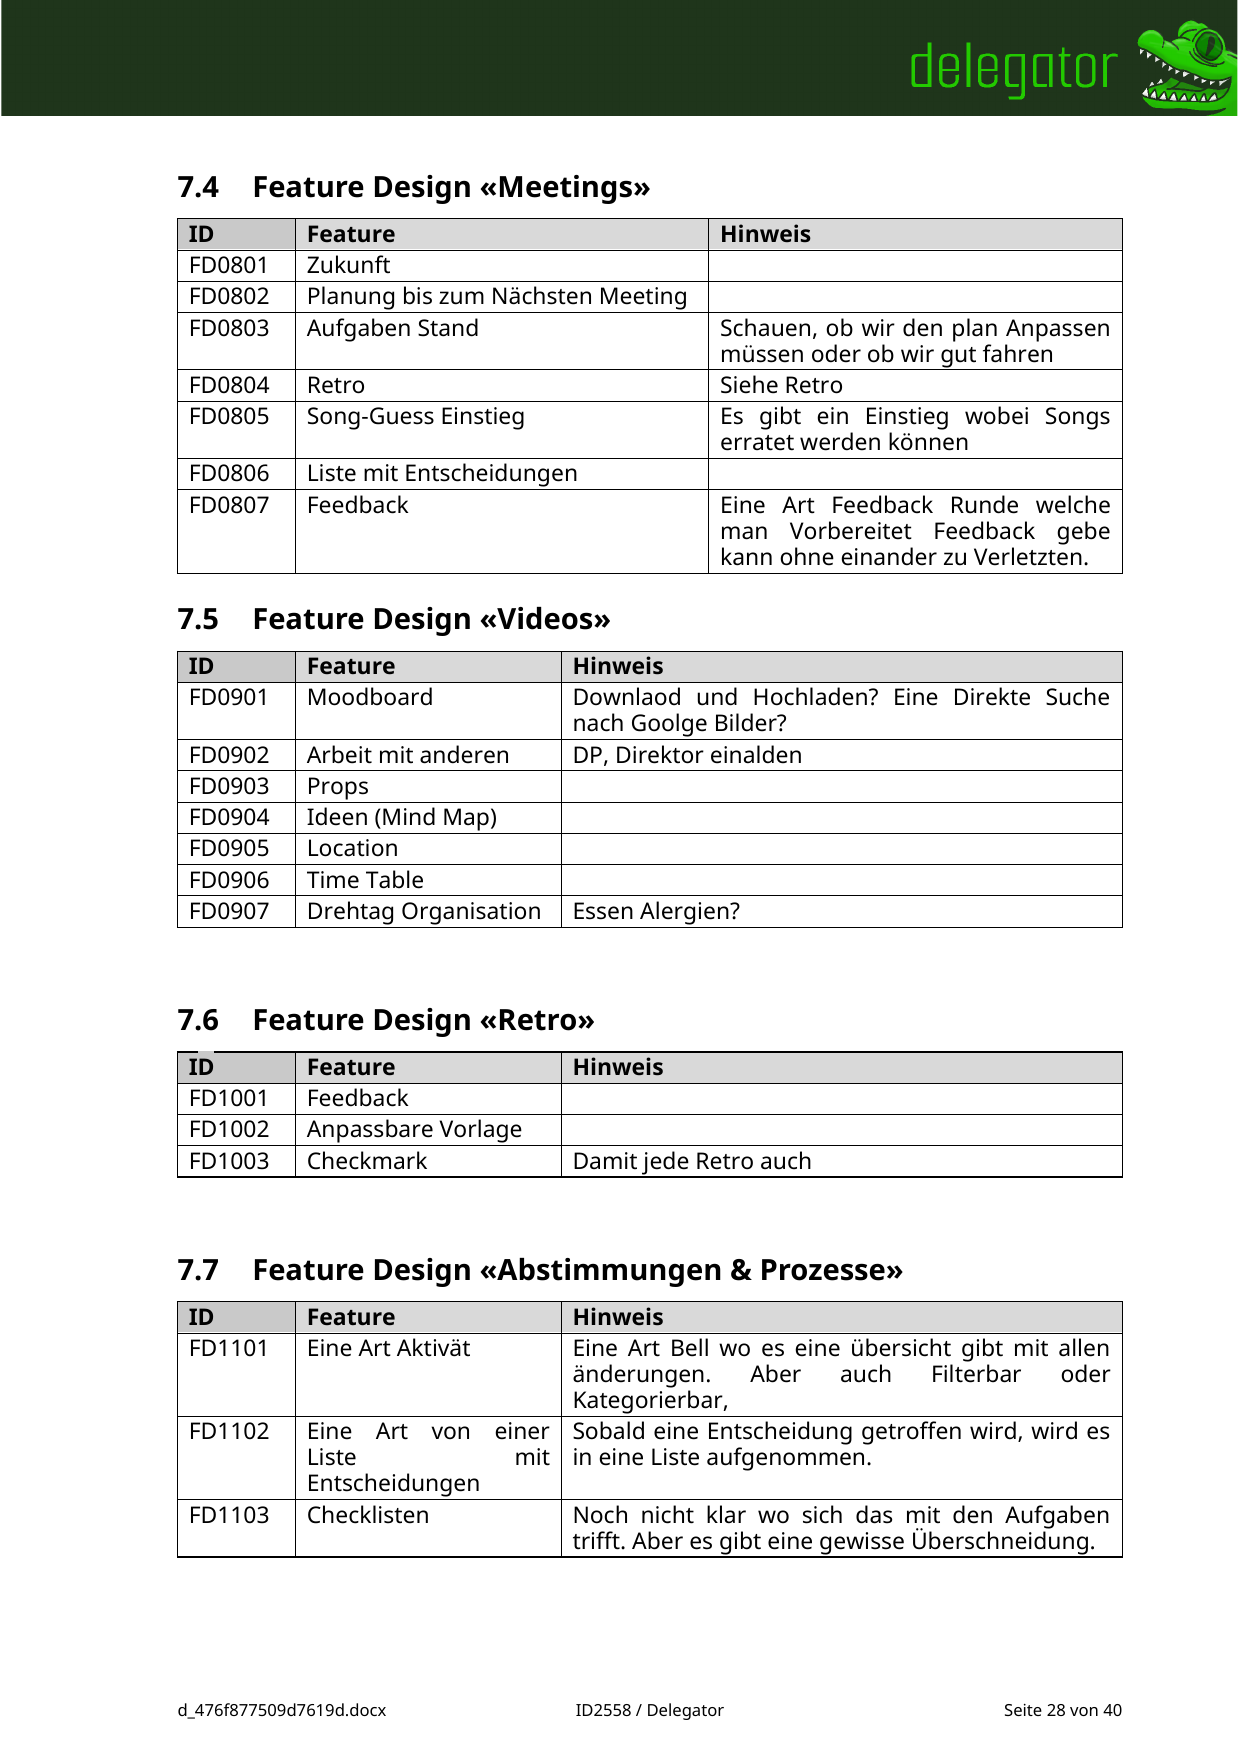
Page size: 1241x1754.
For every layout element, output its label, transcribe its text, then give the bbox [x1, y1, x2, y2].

table_cell Moodboard [296, 683, 561, 739]
subtitle Feature Design «Meetings» [177, 166, 1122, 206]
table_cell FD1001 [178, 1084, 295, 1114]
table_cell Liste mit Entscheidungen [296, 459, 708, 489]
subtitle Feature Design «Retro» [177, 999, 1122, 1039]
table_cell Damit jede Retro auch [562, 1146, 1122, 1176]
table_cell Downlaod und Hochladen? Eine Direkte Suche nach Goolge Bilder? [562, 683, 1122, 739]
table_cell Zukunft [296, 251, 708, 281]
table_cell FD0805 [178, 402, 295, 458]
table_cell [709, 459, 1122, 489]
table_cell [562, 803, 1122, 833]
table_header Feature [296, 1302, 561, 1332]
table_header Feature [296, 1053, 561, 1083]
table_cell Eine Art Feedback Runde welche man Vorbereitet Feedback gebe kann ohne einander zu Verletzten. [709, 490, 1122, 572]
table_cell Schauen, ob wir den plan Anpassen müssen oder ob wir gut fahren [709, 313, 1122, 369]
table_cell Location [296, 834, 561, 864]
table_cell Feedback [296, 490, 708, 572]
table_cell Song-Guess Einstieg [296, 402, 708, 458]
table_cell Anpassbare Vorlage [296, 1115, 561, 1145]
table_header ID [178, 219, 295, 249]
picture [0, 0, 1238, 116]
table_cell Essen Alergien? [562, 896, 1122, 927]
table_cell Checklisten [296, 1500, 561, 1556]
table_header Hinweis [562, 1302, 1122, 1332]
table_header Hinweis [562, 652, 1122, 682]
table_cell FD1002 [178, 1115, 295, 1145]
table_cell FD0802 [178, 282, 295, 312]
table_cell Noch nicht klar wo sich das mit den Aufgaben trifft. Aber es gibt eine gewisse Überschneidung. [562, 1500, 1122, 1556]
table_cell FD0803 [178, 313, 295, 369]
table_cell FD0905 [178, 834, 295, 864]
table_cell [562, 1115, 1122, 1145]
table_header Feature [296, 219, 708, 249]
table_cell FD0906 [178, 865, 295, 895]
table_cell Eine Art Aktivät [296, 1334, 561, 1416]
table_cell FD0807 [178, 490, 295, 572]
table_cell [562, 865, 1122, 895]
table_header ID [178, 1053, 295, 1083]
table_cell FD1101 [178, 1334, 295, 1416]
table_cell Retro [296, 370, 708, 401]
table_header Hinweis [709, 219, 1122, 249]
table_cell Props [296, 771, 561, 802]
table_cell Eine Art Bell wo es eine übersicht gibt mit allen änderungen. Aber auch Filterbar oder Kategorierbar, [562, 1334, 1122, 1416]
table_cell FD0907 [178, 896, 295, 927]
table_cell [709, 251, 1122, 281]
subtitle Feature Design «Videos» [177, 598, 1122, 638]
table_cell FD1102 [178, 1417, 295, 1499]
table_cell FD0902 [178, 740, 295, 770]
table_cell Drehtag Organisation [296, 896, 561, 927]
table_cell Ideen (Mind Map) [296, 803, 561, 833]
table_cell [562, 771, 1122, 802]
table_cell FD0806 [178, 459, 295, 489]
table_cell Time Table [296, 865, 561, 895]
table_header ID [178, 1302, 295, 1332]
table_cell Siehe Retro [709, 370, 1122, 401]
table_cell FD0804 [178, 370, 295, 401]
table_cell DP, Direktor einalden [562, 740, 1122, 770]
table_cell FD0901 [178, 683, 295, 739]
table_cell FD0903 [178, 771, 295, 802]
table_cell FD0904 [178, 803, 295, 833]
table_header Hinweis [562, 1053, 1122, 1083]
table_cell [562, 834, 1122, 864]
table_cell Feedback [296, 1084, 561, 1114]
table_header ID [178, 652, 295, 682]
table_cell Eine Art von einer Liste mit Entscheidungen [296, 1417, 561, 1499]
table_cell [562, 1084, 1122, 1114]
table_cell Checkmark [296, 1146, 561, 1176]
table_cell [709, 282, 1122, 312]
table_cell Arbeit mit anderen [296, 740, 561, 770]
table_cell Sobald eine Entscheidung getroffen wird, wird es in eine Liste aufgenommen. [562, 1417, 1122, 1499]
table_cell FD0801 [178, 251, 295, 281]
table_cell Aufgaben Stand [296, 313, 708, 369]
table_header Feature [296, 652, 561, 682]
table_cell FD1003 [178, 1146, 295, 1176]
table_cell Planung bis zum Nächsten Meeting [296, 282, 708, 312]
table_cell Es gibt ein Einstieg wobei Songs erratet werden können [709, 402, 1122, 458]
subtitle Feature Design «Abstimmungen & Prozesse» [177, 1249, 1122, 1289]
table_cell FD1103 [178, 1500, 295, 1556]
